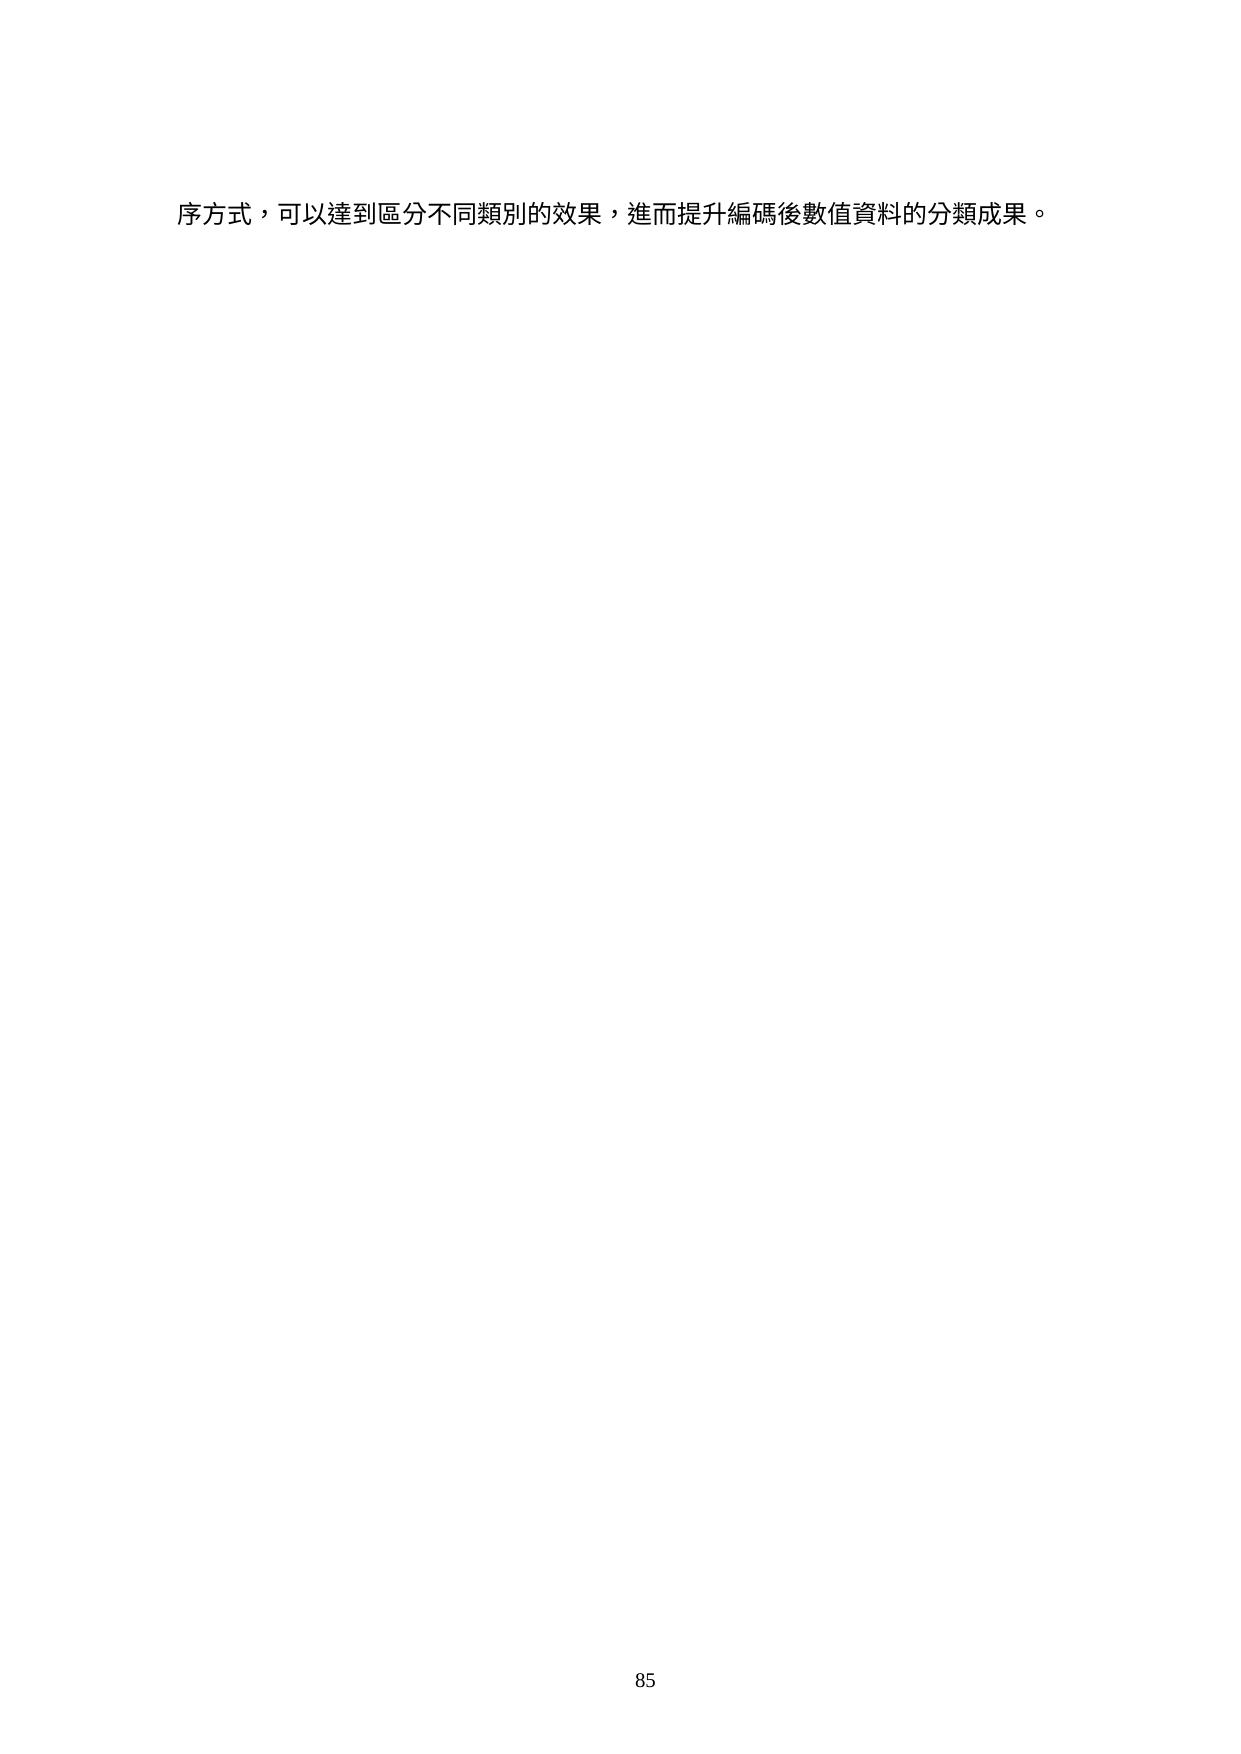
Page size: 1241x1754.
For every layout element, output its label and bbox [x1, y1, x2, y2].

text [177, 194, 1063, 231]
